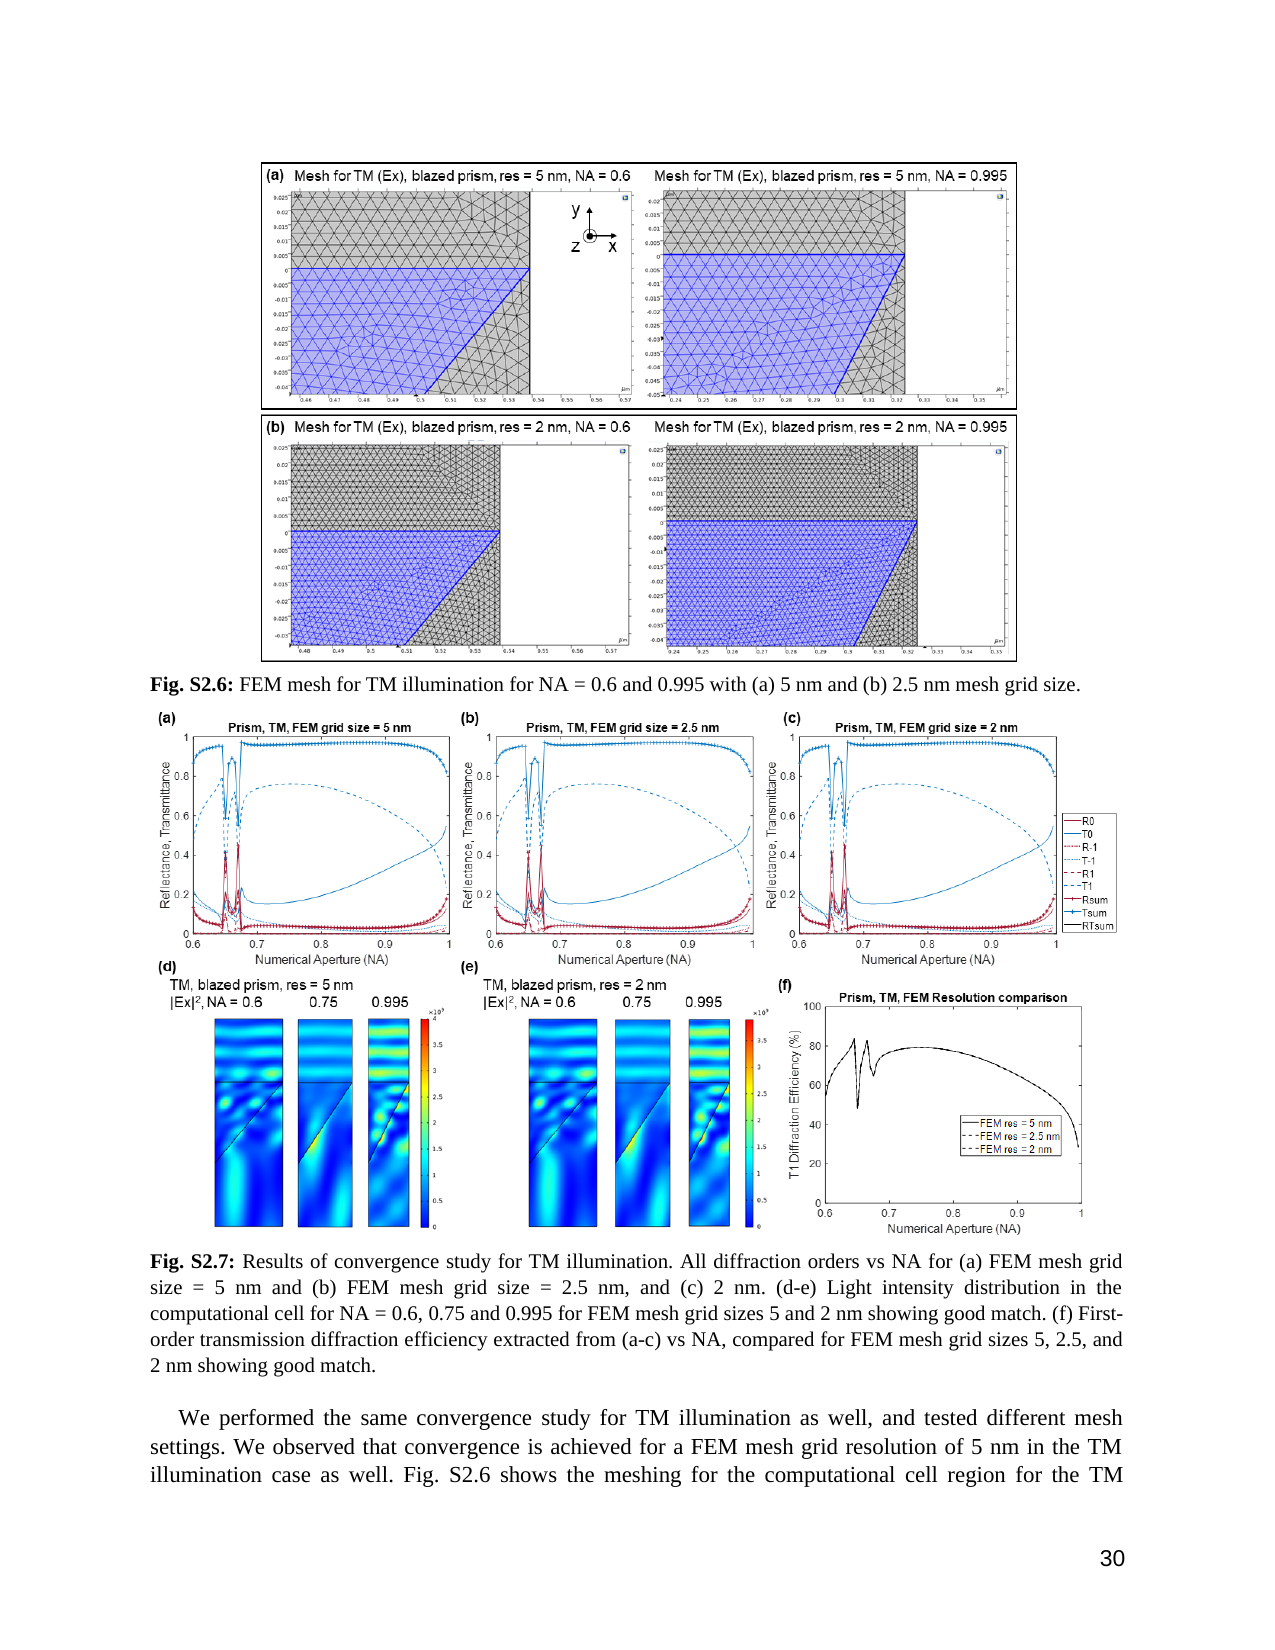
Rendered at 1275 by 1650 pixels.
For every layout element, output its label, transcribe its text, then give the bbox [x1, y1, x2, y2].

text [150, 1404, 1125, 1488]
picture [150, 698, 1125, 1247]
text Fig. S2.6: FEM mesh for TM illumination for NA = 0.6 and 0.995 with (a) 5 nm and (b) 2.5 nm mesh grid size. [150, 672, 1125, 696]
picture [248, 150, 1027, 671]
text Fig. S2.7: Results of convergence study for TM illumination. All diffraction orders vs NA for (a) FEM mesh grid size = 5 nm and (b) FEM mesh grid size = 2.5 nm, and (c) 2 nm. (d-e) Light intensity distribution in the computational cell for NA = 0.6, 0.75 and 0.995 for FEM mesh grid sizes 5 and 2 nm showing good match. (f) First-order transmission diffraction efficiency extracted from (a-c) vs NA, compared for FEM mesh grid sizes 5, 2.5, and 2 nm showing good match. [150, 1249, 1125, 1377]
